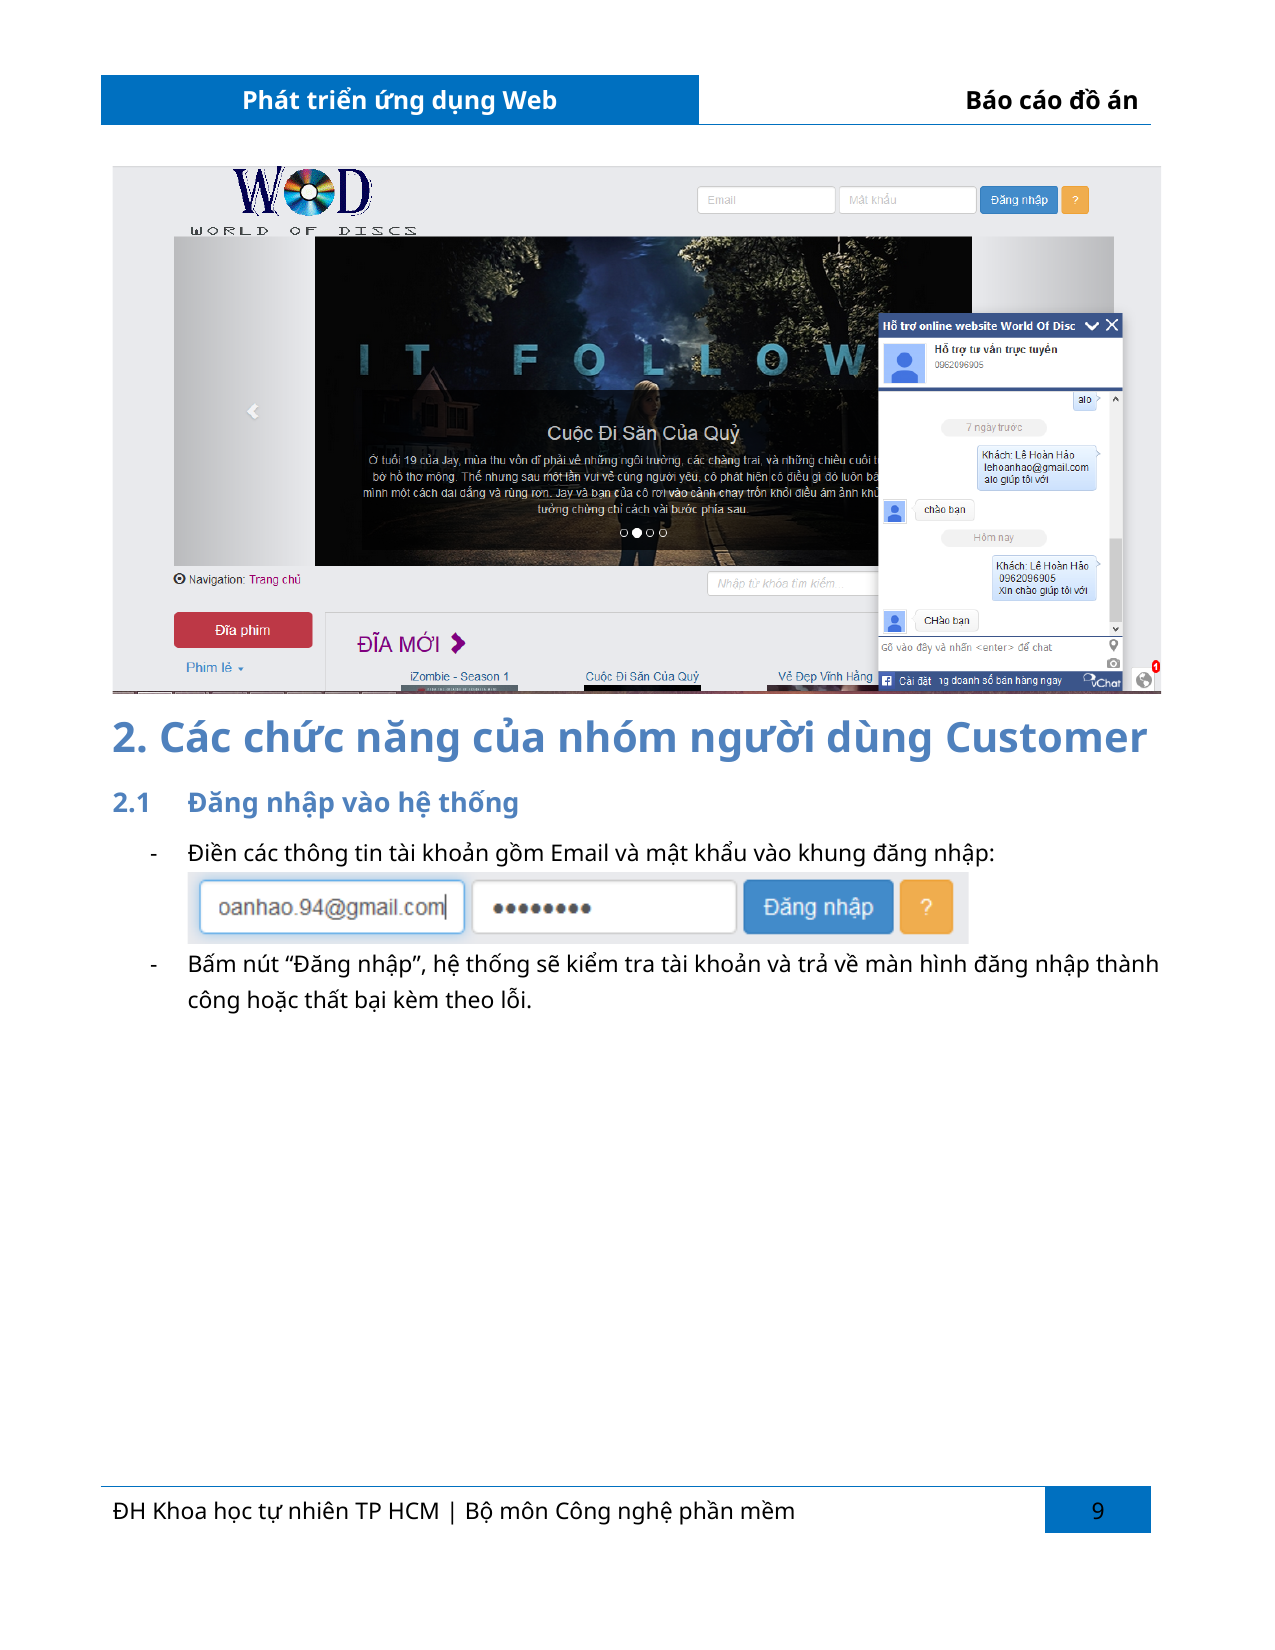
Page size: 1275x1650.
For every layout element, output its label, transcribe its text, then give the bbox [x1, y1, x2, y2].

subtitle Đăng nhập vào hệ thống [112, 784, 1162, 821]
list Bấm nút “Đăng nhập”, hệ thống sẽ kiểm tra tài khoản và trả về màn hình đăng nhập thành công hoặc thất bại kèm theo lỗi. [150, 948, 1162, 1015]
subtitle 2. Các chức năng của nhóm người dùng Customer [112, 708, 1162, 765]
picture [187, 872, 969, 944]
picture [112, 166, 1162, 694]
list Điền các thông tin tài khoản gồm Email và mật khẩu vào khung đăng nhập: [150, 837, 1162, 868]
